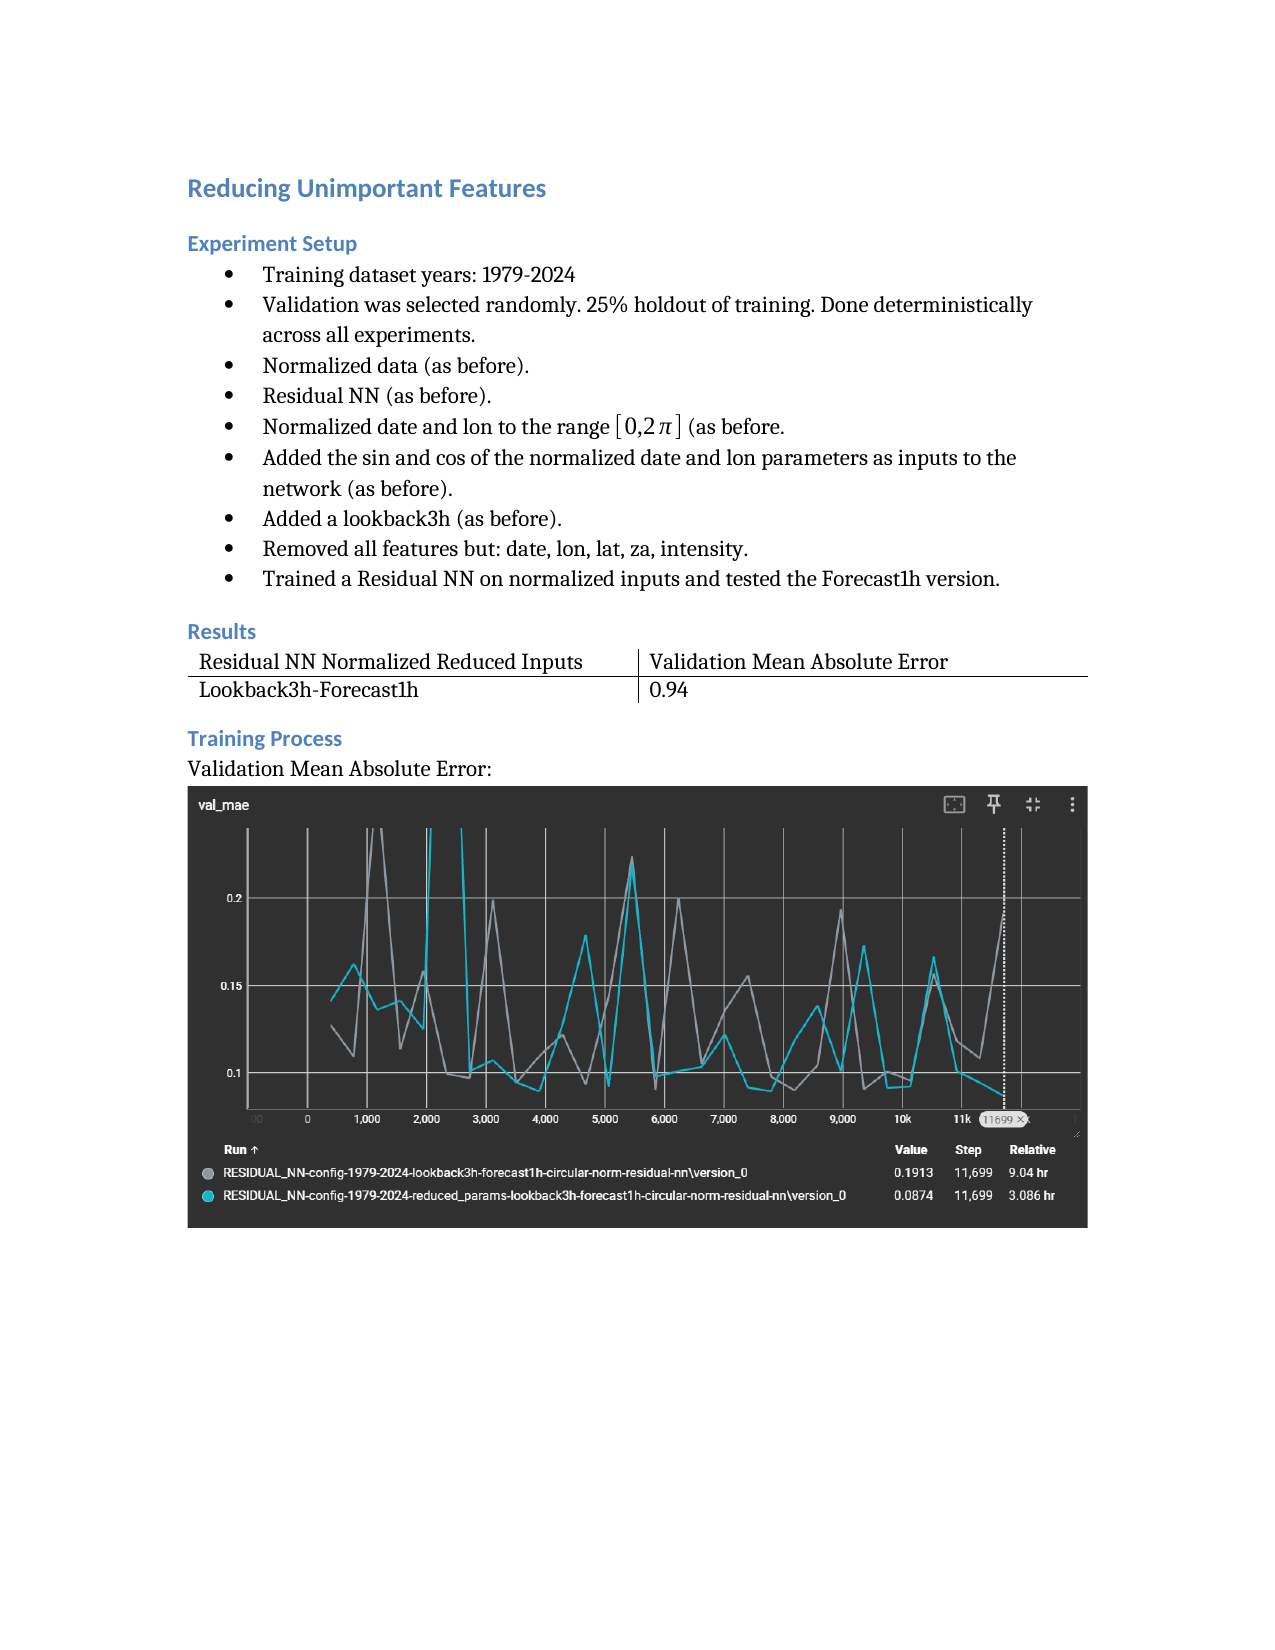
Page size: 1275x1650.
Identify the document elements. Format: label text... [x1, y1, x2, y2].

list Removed all features but: date, lon, lat, za, intensity. [225, 536, 1087, 562]
subtitle Training Process [187, 724, 1087, 752]
text Validation Mean Absolute Error: [187, 756, 1087, 786]
table_header Validation Mean Absolute Error [639, 649, 1087, 676]
table_header Residual NN Normalized Reduced Inputs [188, 649, 638, 676]
subtitle Results [187, 617, 1087, 645]
list Trained a Residual NN on normalized inputs and tested the Forecast1h version. [225, 566, 1087, 592]
table_cell Lookback3h-Forecast1h [188, 677, 638, 703]
list Normalized data (as before). [225, 352, 1087, 379]
list Added a lookback3h (as before). [225, 506, 1087, 532]
list Validation was selected randomly. 25% holdout of training. Done deterministically across all experiments. [225, 292, 1087, 348]
subtitle Experiment Setup [187, 229, 1087, 258]
list Added the sin and cos of the normalized date and lon parameters as inputs to the network (as before). [225, 445, 1087, 502]
subtitle Reducing Unimportant Features [187, 171, 1087, 204]
list Normalized date and lon to the range (as before. [225, 413, 1087, 441]
list Residual NN (as before). [225, 383, 1087, 409]
list Training dataset years: 1979-2024 [225, 262, 1087, 288]
picture [187, 786, 1088, 1228]
table_cell 0.94 [639, 677, 1087, 703]
